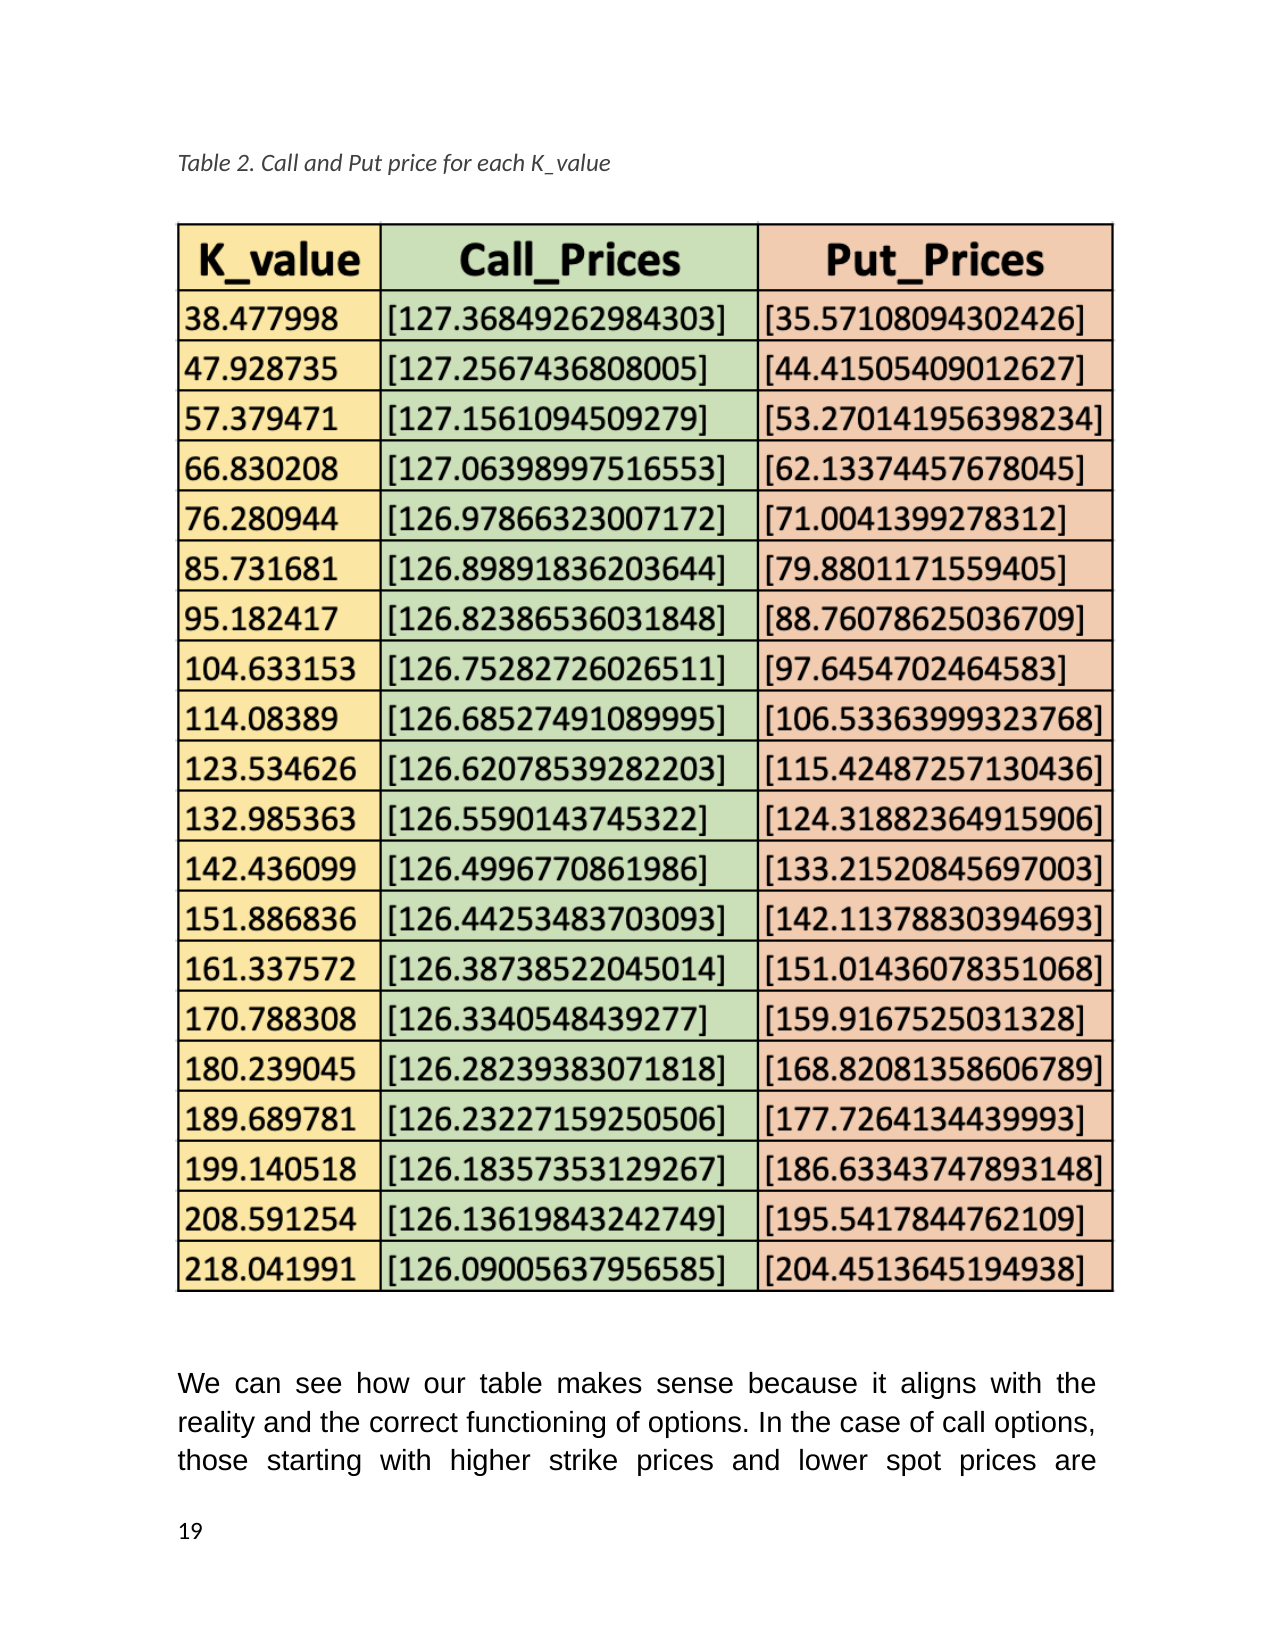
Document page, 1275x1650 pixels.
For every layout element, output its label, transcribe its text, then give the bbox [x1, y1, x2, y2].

text Table 2. Call and Put price for each K_value [177, 148, 1098, 178]
picture [175, 221, 1116, 1292]
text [177, 1366, 1098, 1477]
